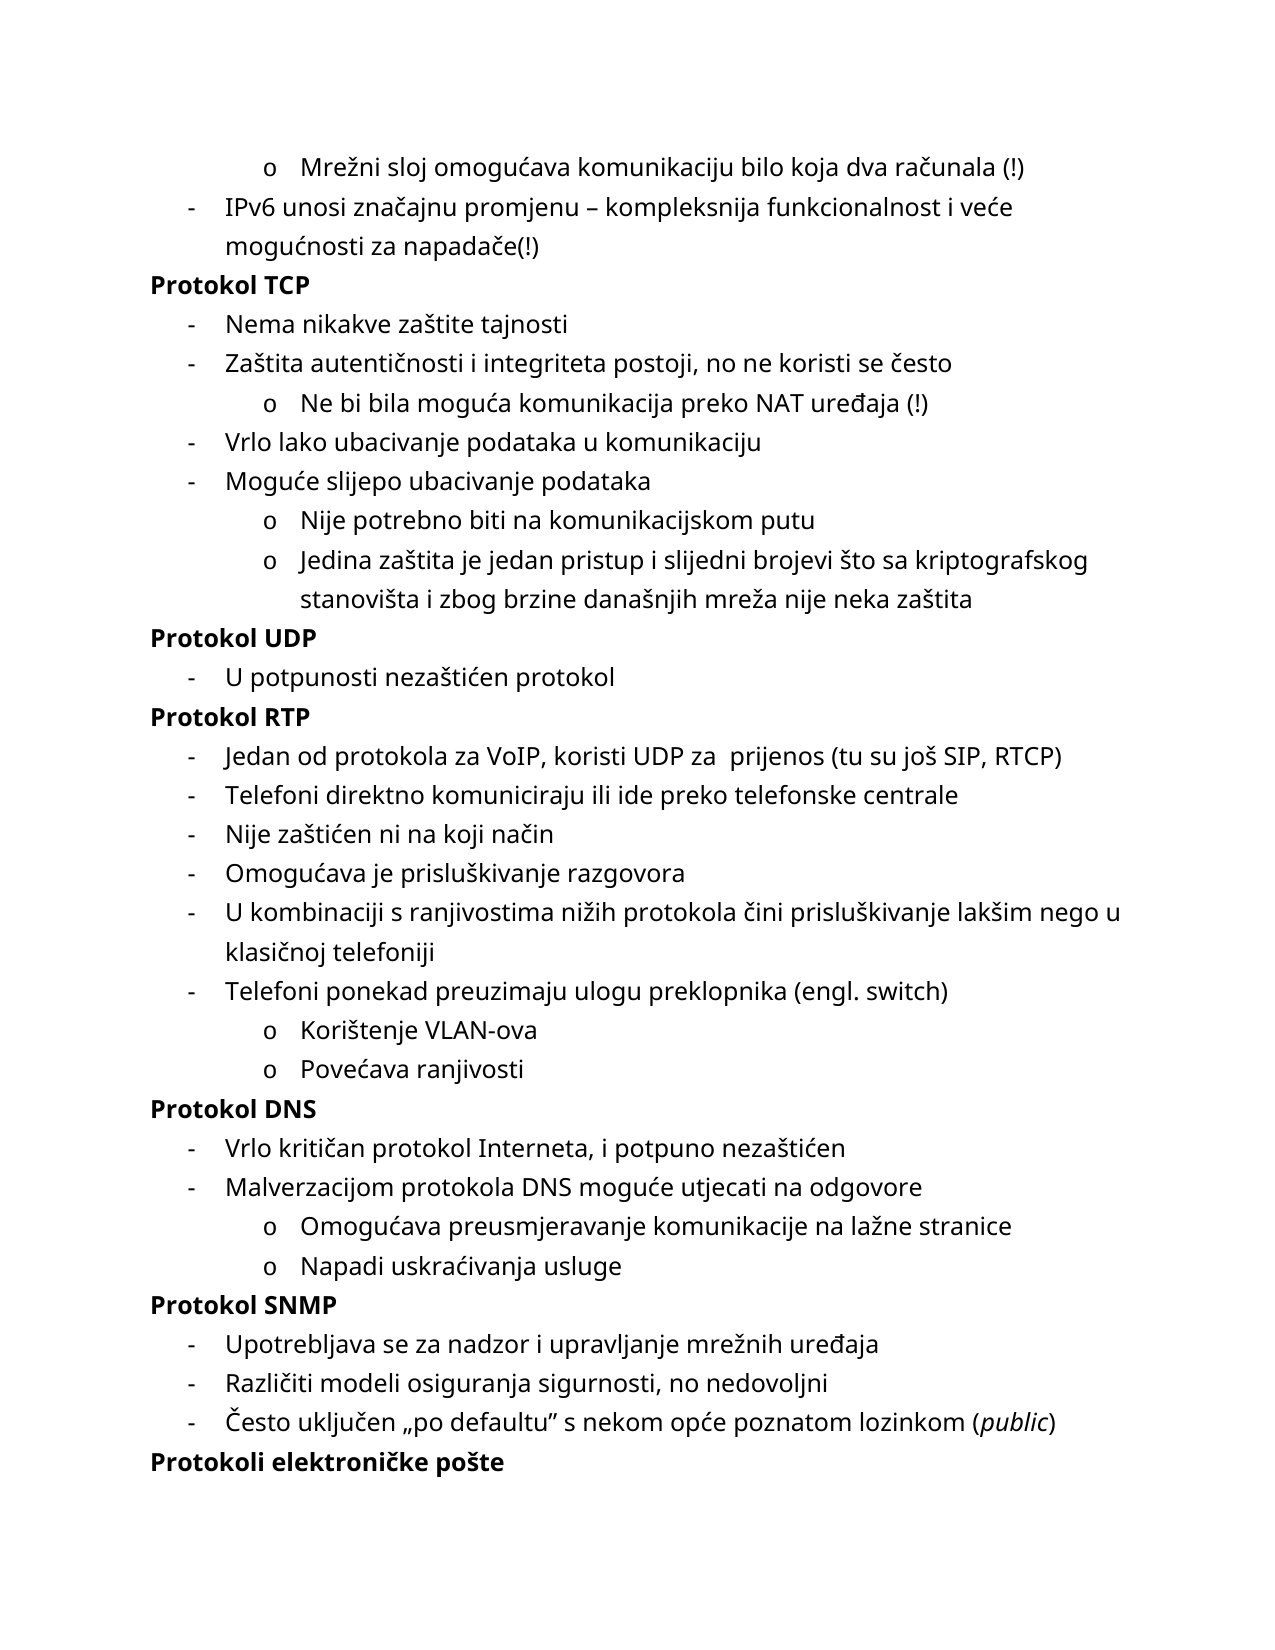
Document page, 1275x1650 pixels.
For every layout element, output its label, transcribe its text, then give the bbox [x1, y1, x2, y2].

text Protokol RTP [150, 699, 1125, 733]
text Protokol SNMP [150, 1287, 1125, 1322]
list Mrežni sloj omogućava komunikaciju bilo koja dva računala (!) [262, 150, 1125, 184]
list IPv6 unosi značajnu promjenu – kompleksnija funkcionalnost i veće mogućnosti za napadače(!) [187, 189, 1125, 263]
list Nema nikakve zaštite tajnosti [187, 307, 1125, 341]
list Povećava ranjivosti [262, 1052, 1125, 1086]
list Moguće slijepo ubacivanje podataka [187, 464, 1125, 498]
list Vrlo kritičan protokol Interneta, i potpuno nezaštićen [187, 1130, 1125, 1164]
list Korištenje VLAN-ova [262, 1012, 1125, 1047]
list Vrlo lako ubacivanje podataka u komunikaciju [187, 424, 1125, 459]
list Upotrebljava se za nadzor i upravljanje mrežnih uređaja [187, 1327, 1125, 1361]
text Protokoli elektroničke pošte [150, 1444, 1125, 1478]
list Često uključen „po defaultu” s nekom opće poznatom lozinkom (public) [187, 1405, 1125, 1439]
list Jedina zaštita je jedan pristup i slijedni brojevi što sa kriptografskog stanovišta i zbog brzine današnjih mreža nije neka zaštita [262, 542, 1125, 616]
list Telefoni direktno komuniciraju ili ide preko telefonske centrale [187, 777, 1125, 812]
list U kombinaciji s ranjivostima nižih protokola čini prisluškivanje lakšim nego u klasičnoj telefoniji [187, 895, 1125, 968]
list Napadi uskraćivanja usluge [262, 1248, 1125, 1282]
list U potpunosti nezaštićen protokol [187, 660, 1125, 694]
list Jedan od protokola za VoIP, koristi UDP za prijenos (tu su još SIP, RTCP) [187, 738, 1125, 772]
text Protokol TCP [150, 268, 1125, 302]
list Različiti modeli osiguranja sigurnosti, no nedovoljni [187, 1366, 1125, 1400]
list Nije potrebno biti na komunikacijskom putu [262, 503, 1125, 537]
list Ne bi bila moguća komunikacija preko NAT uređaja (!) [262, 385, 1125, 419]
list Zaštita autentičnosti i integriteta postoji, no ne koristi se često [187, 346, 1125, 380]
list Malverzacijom protokola DNS moguće utjecati na odgovore [187, 1169, 1125, 1204]
text Protokol DNS [150, 1091, 1125, 1125]
list Omogućava je prisluškivanje razgovora [187, 856, 1125, 890]
list Omogućava preusmjeravanje komunikacije na lažne stranice [262, 1209, 1125, 1243]
list Nije zaštićen ni na koji način [187, 817, 1125, 851]
text Protokol UDP [150, 621, 1125, 655]
list Telefoni ponekad preuzimaju ulogu preklopnika (engl. switch) [187, 973, 1125, 1007]
